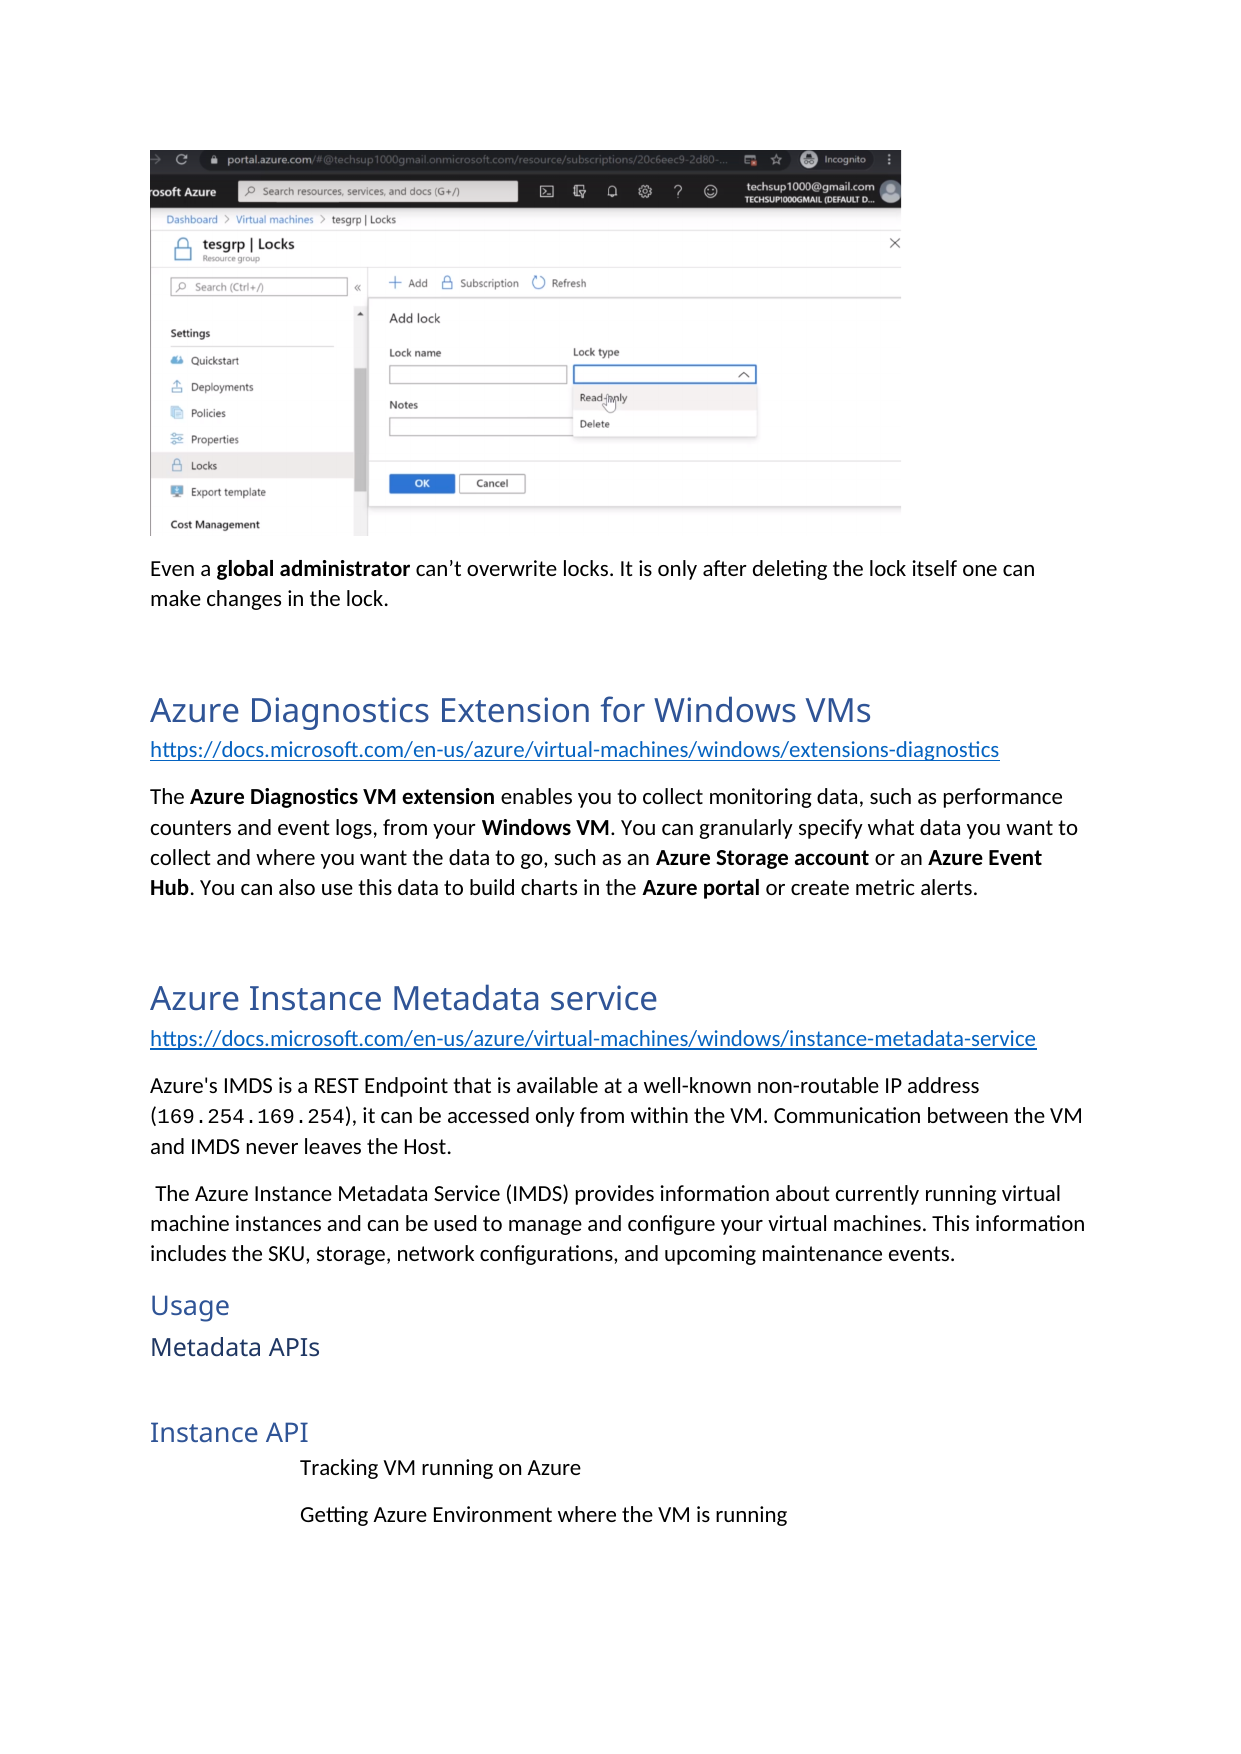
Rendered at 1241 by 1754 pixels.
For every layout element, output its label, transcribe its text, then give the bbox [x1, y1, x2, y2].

text The Azure Diagnostics VM extension enables you to collect monitoring data, such as performance counters and event logs, from your Windows VM. You can granularly specify what data you want to collect and where you want the data to go, such as an Azure Storage account or an Azure Event Hub. You can also use this data to build charts in the Azure portal or create metric alerts. [150, 782, 1090, 901]
text The Azure Instance Metadata Service (IMDS) provides information about currently running virtual machine instances and can be used to manage and configure your virtual machines. This information includes the SKU, storage, network configurations, and upcoming maintenance events. [150, 1179, 1090, 1267]
subtitle Instance API [150, 1414, 1090, 1451]
subtitle Usage [150, 1286, 1090, 1323]
subtitle Azure Instance Metadata service [150, 975, 1090, 1021]
subtitle Azure Diagnostics Extension for Windows VMs [150, 687, 1090, 732]
subtitle Metadata APIs [150, 1330, 1090, 1364]
text https://docs.microsoft.com/en-us/azure/virtual-machines/windows/instance-metadata-service [150, 1024, 1090, 1052]
text Tracking VM running on Azure [225, 1453, 1090, 1481]
text Getting Azure Environment where the VM is running [300, 1500, 1090, 1528]
picture [150, 150, 902, 536]
text Even a global administrator can’t overwrite locks. It is only after deleting the lock itself one can make changes in the lock. [150, 554, 1090, 612]
text https://docs.microsoft.com/en-us/azure/virtual-machines/windows/extensions-diagnostics [150, 736, 1090, 763]
text Azure's IMDS is a REST Endpoint that is available at a well-known non-routable IP address (169.254.169.254), it can be accessed only from within the VM. Communication between the VM and IMDS never leaves the Host. [150, 1071, 1090, 1160]
